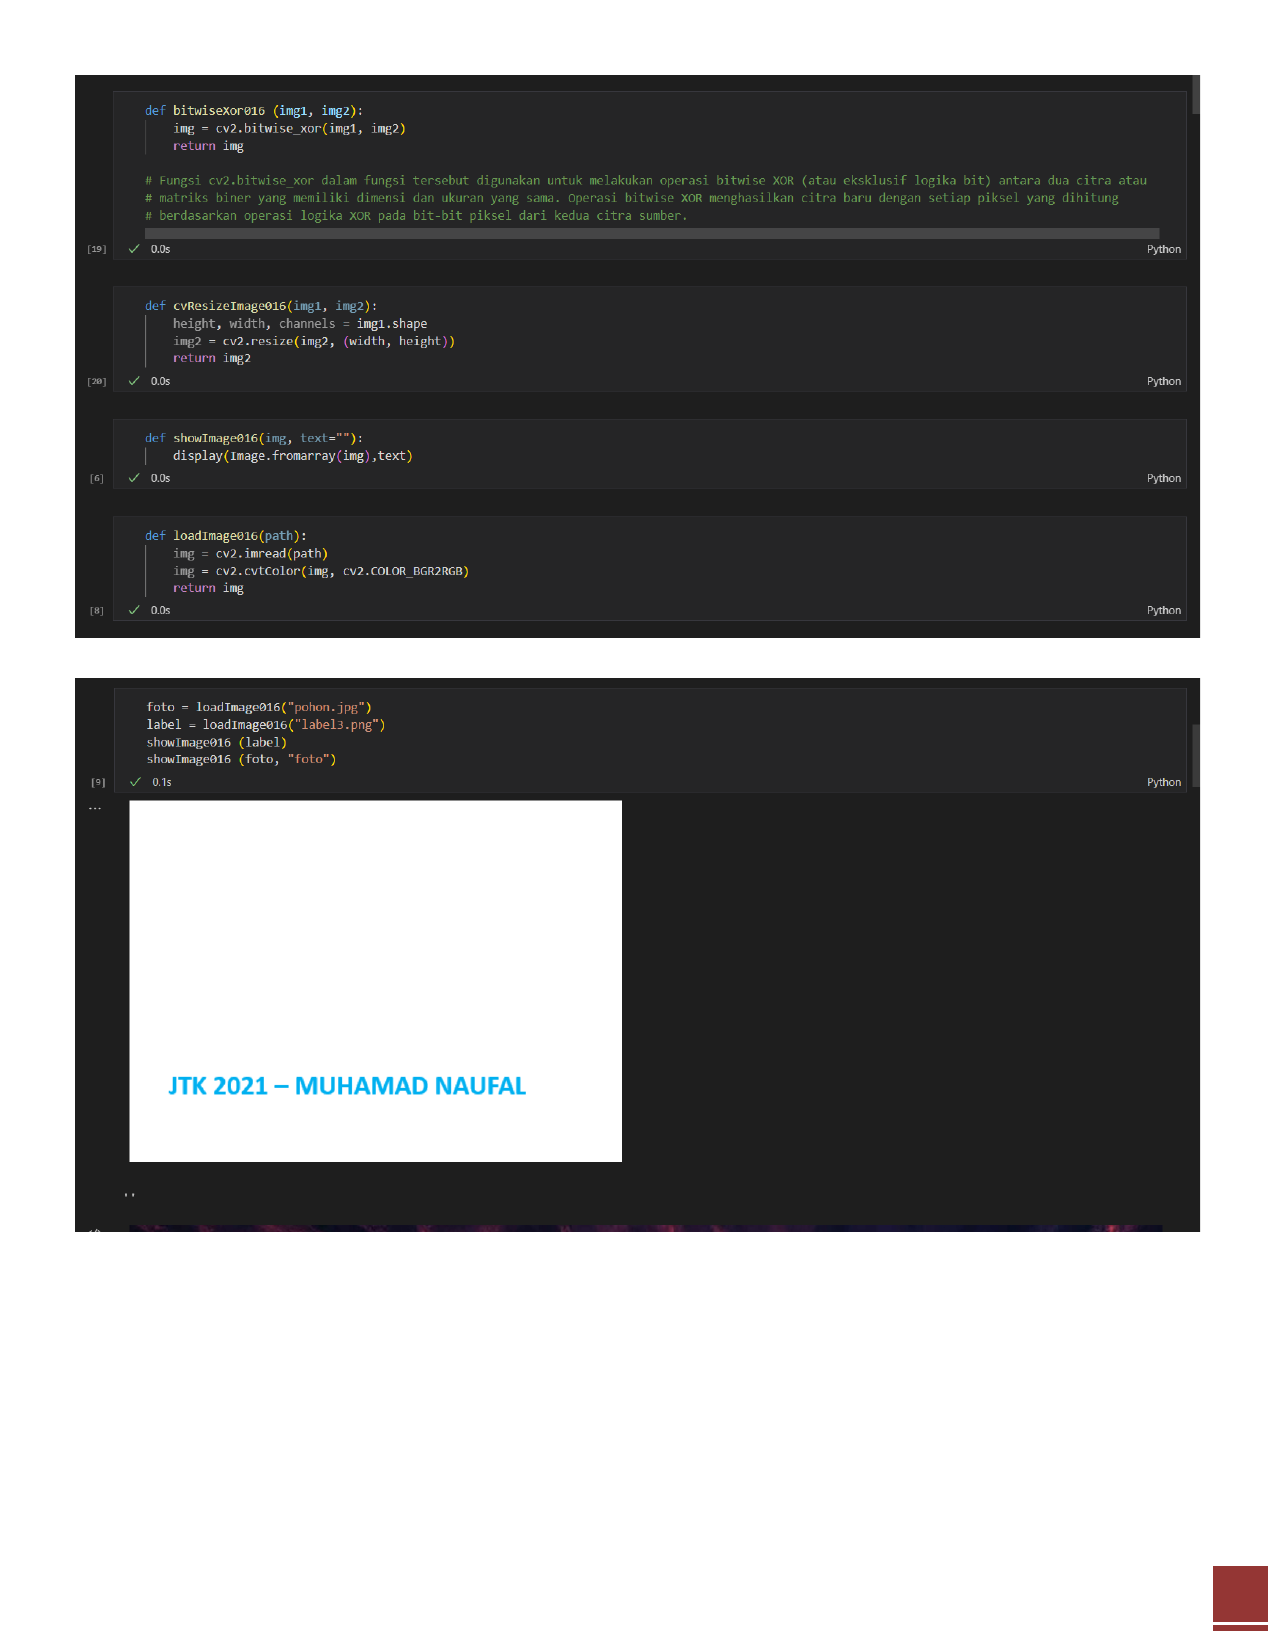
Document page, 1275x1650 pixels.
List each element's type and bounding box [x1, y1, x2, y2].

picture [75, 678, 1200, 1232]
picture [75, 75, 1200, 638]
